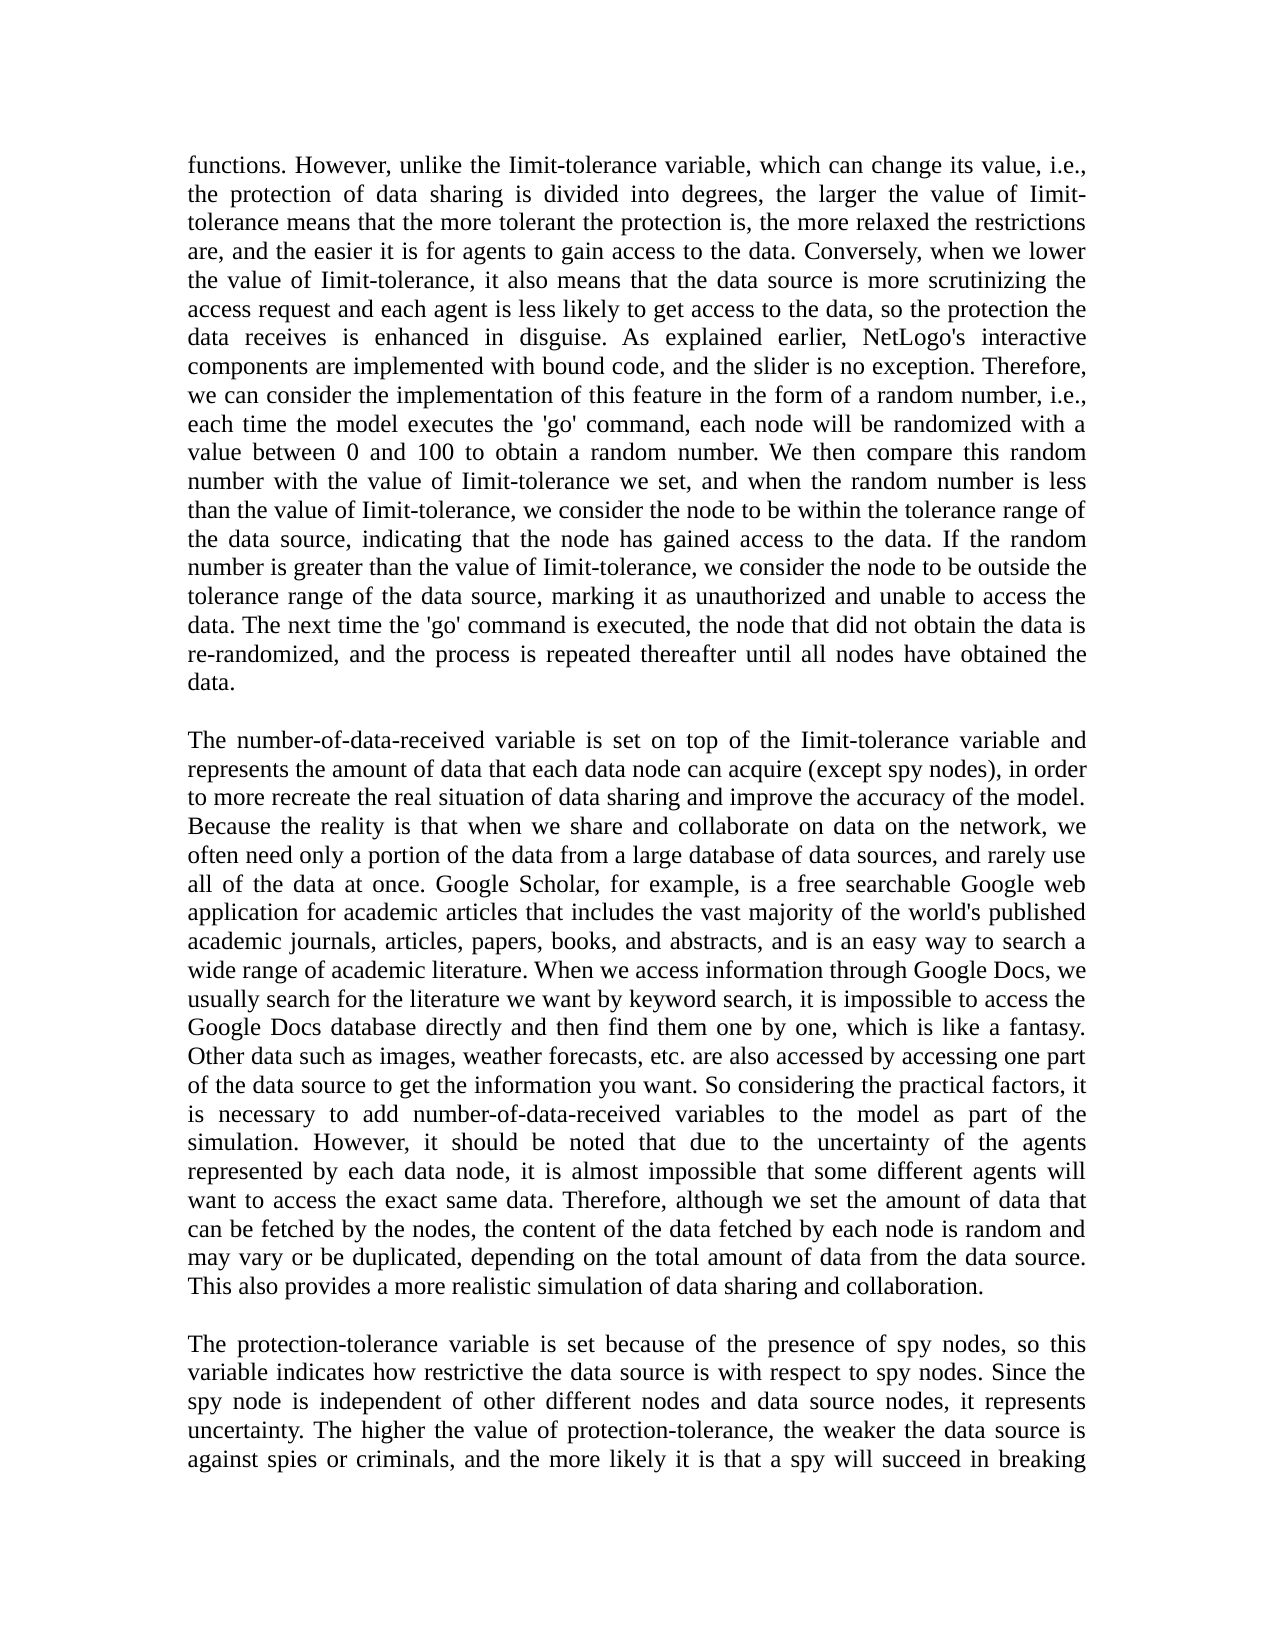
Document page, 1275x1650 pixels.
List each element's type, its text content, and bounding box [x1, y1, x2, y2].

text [187, 1329, 1087, 1472]
text The number-of-data-received variable is set on top of the Iimit-tolerance variable and represents the amount of data that each data node can acquire (except spy nodes), in order to more recreate the real situation of data sharing and improve the accuracy of the model. Because the reality is that when we share and collaborate on data on the network, we often need only a portion of the data from a large database of data sources, and rarely use all of the data at once. Google Scholar, for example, is a free searchable Google web application for academic articles that includes the vast majority of the world's published academic journals, articles, papers, books, and abstracts, and is an easy way to search a wide range of academic literature. When we access information through Google Docs, we usually search for the literature we want by keyword search, it is impossible to access the Google Docs database directly and then find them one by one, which is like a fantasy. Other data such as images, weather forecasts, etc. are also accessed by accessing one part of the data source to get the information you want. So considering the practical factors, it is necessary to add number-of-data-received variables to the model as part of the simulation. However, it should be noted that due to the uncertainty of the agents represented by each data node, it is almost impossible that some different agents will want to access the exact same data. Therefore, although we set the amount of data that can be fetched by the nodes, the content of the data fetched by each node is random and may vary or be duplicated, depending on the total amount of data from the data source. This also provides a more realistic simulation of data sharing and collaboration. [187, 725, 1087, 1300]
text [187, 150, 1087, 696]
